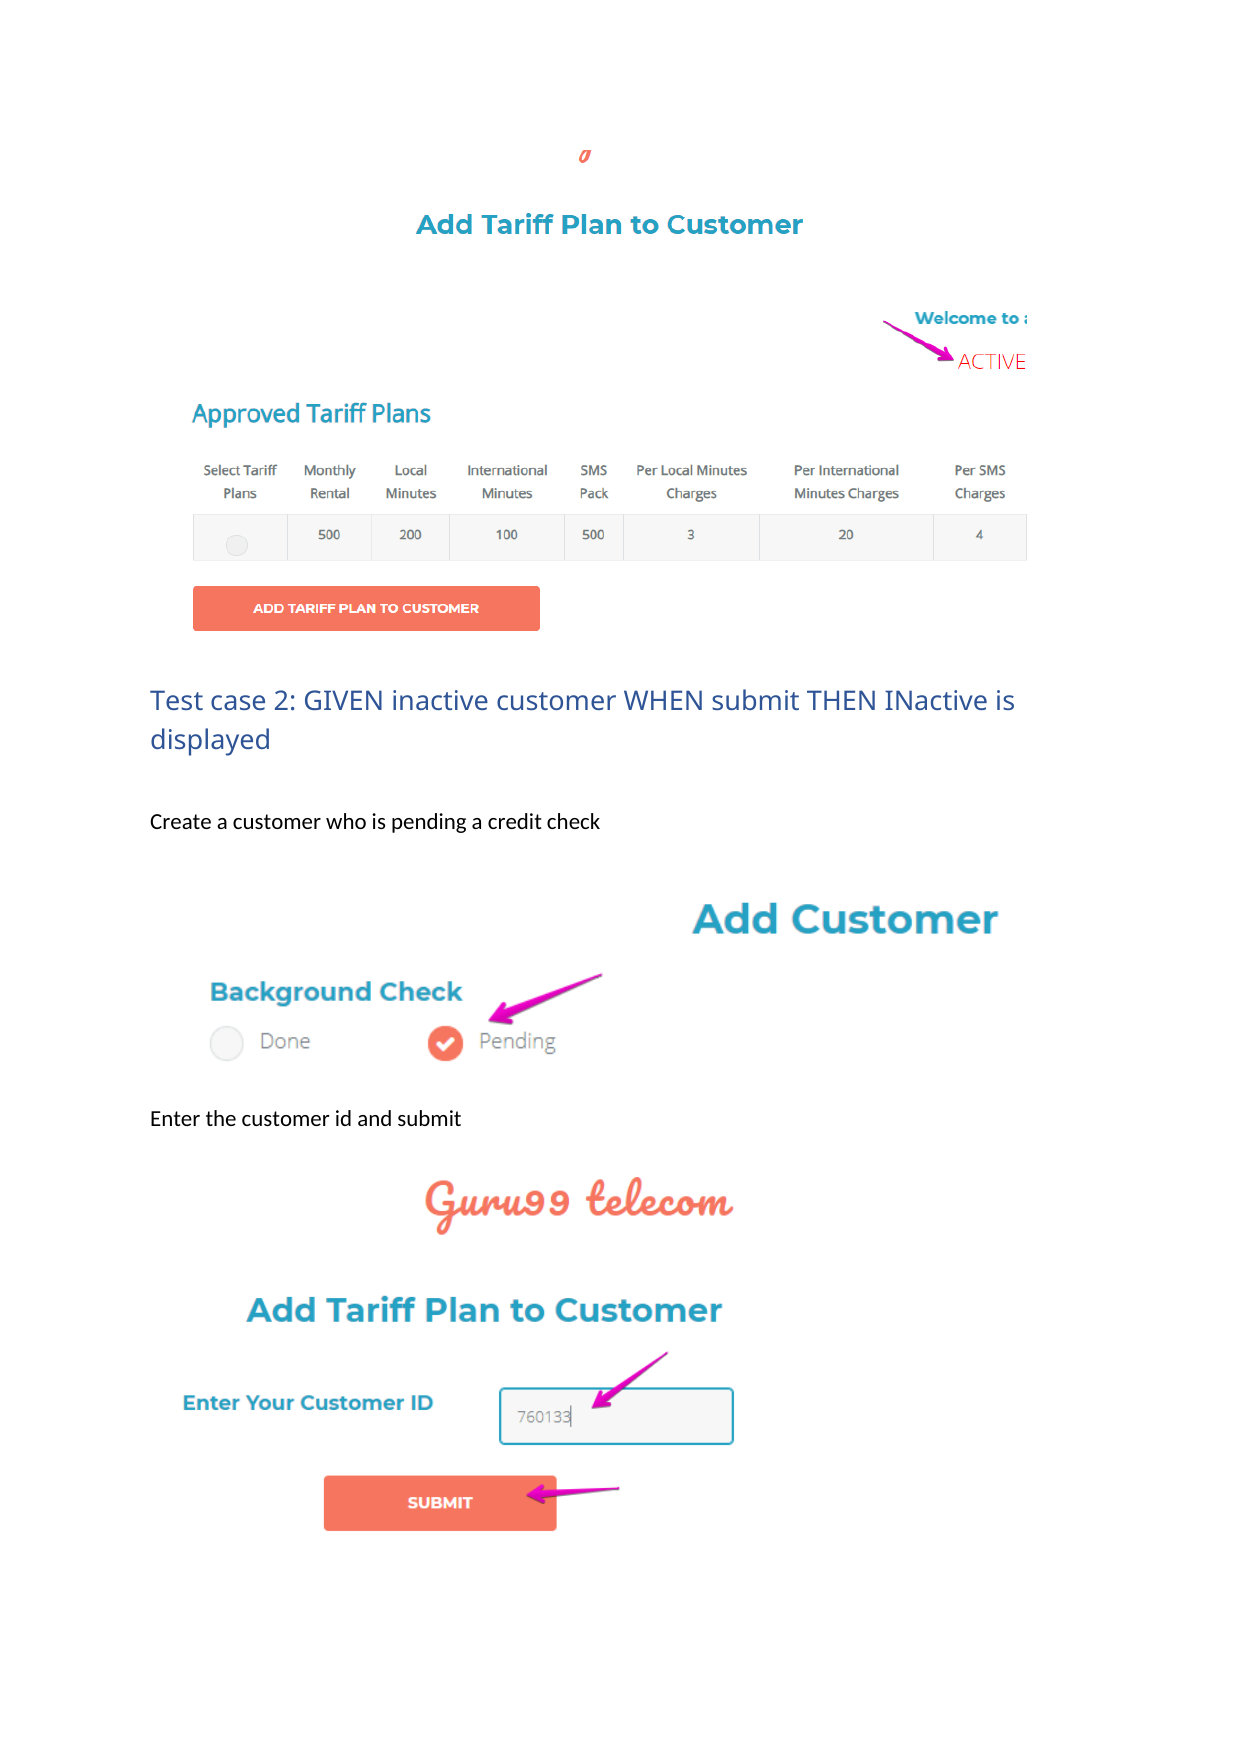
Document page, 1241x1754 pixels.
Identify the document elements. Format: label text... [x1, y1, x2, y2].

text Create a customer who is pending a credit check [150, 807, 1090, 836]
text Enter the customer id and submit [150, 1104, 1090, 1132]
subtitle Test case 2: GIVEN inactive customer WHEN submit THEN INactive is displayed [150, 681, 1090, 758]
picture [150, 1150, 838, 1574]
picture [150, 854, 1091, 1085]
picture [150, 150, 1091, 663]
